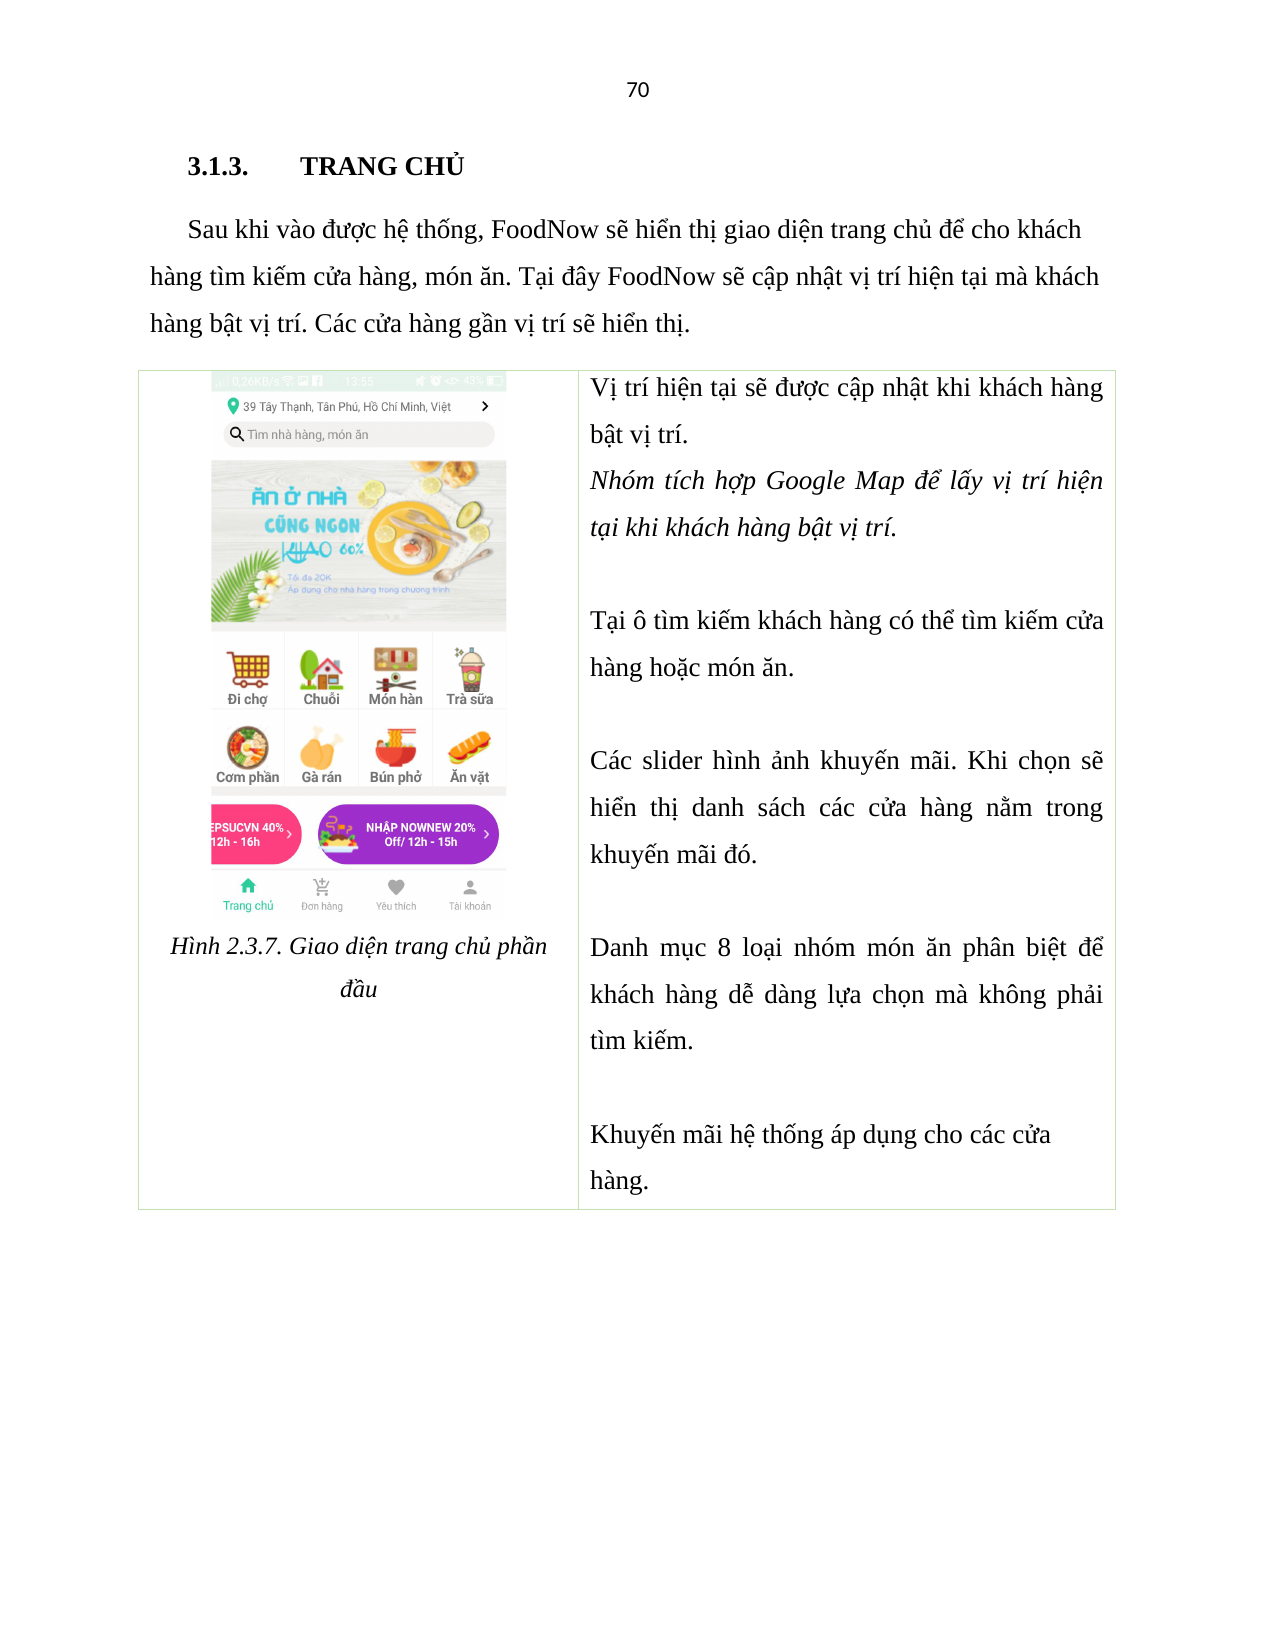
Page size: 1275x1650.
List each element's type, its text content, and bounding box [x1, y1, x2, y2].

list TRANG CHỦ [187, 150, 1125, 181]
table_header Hình 2.3.7. Giao diện trang chủ phần đầu [139, 371, 578, 1209]
table_header Vị trí hiện tại sẽ được cập nhật khi khách hàng bật vị trí. Nhóm tích hợp Google Map để lấy vị trí hiện tại khi khách hàng bật vị trí. Tại ô tìm kiếm khách hàng có thể tìm kiếm cửa hàng hoặc món ăn. Các slider hình ảnh khuyến mãi. Khi chọn sẽ hiển thị danh sách các cửa hàng nằm trong khuyến mãi đó. Danh mục 8 loại nhóm món ăn phân biệt để khách hàng dễ dàng lựa chọn mà không phải tìm kiếm. Khuyến mãi hệ thống áp dụng cho các cửa hàng. [579, 371, 1115, 1209]
text Sau khi vào được hệ thống, FoodNow sẽ hiển thị giao diện trang chủ để cho khách hàng tìm kiếm cửa hàng, món ăn. Tại đây FoodNow sẽ cập nhật vị trí hiện tại mà khách hàng bật vị trí. Các cửa hàng gần vị trí sẽ hiển thị. [150, 213, 1125, 338]
picture [211, 371, 507, 918]
